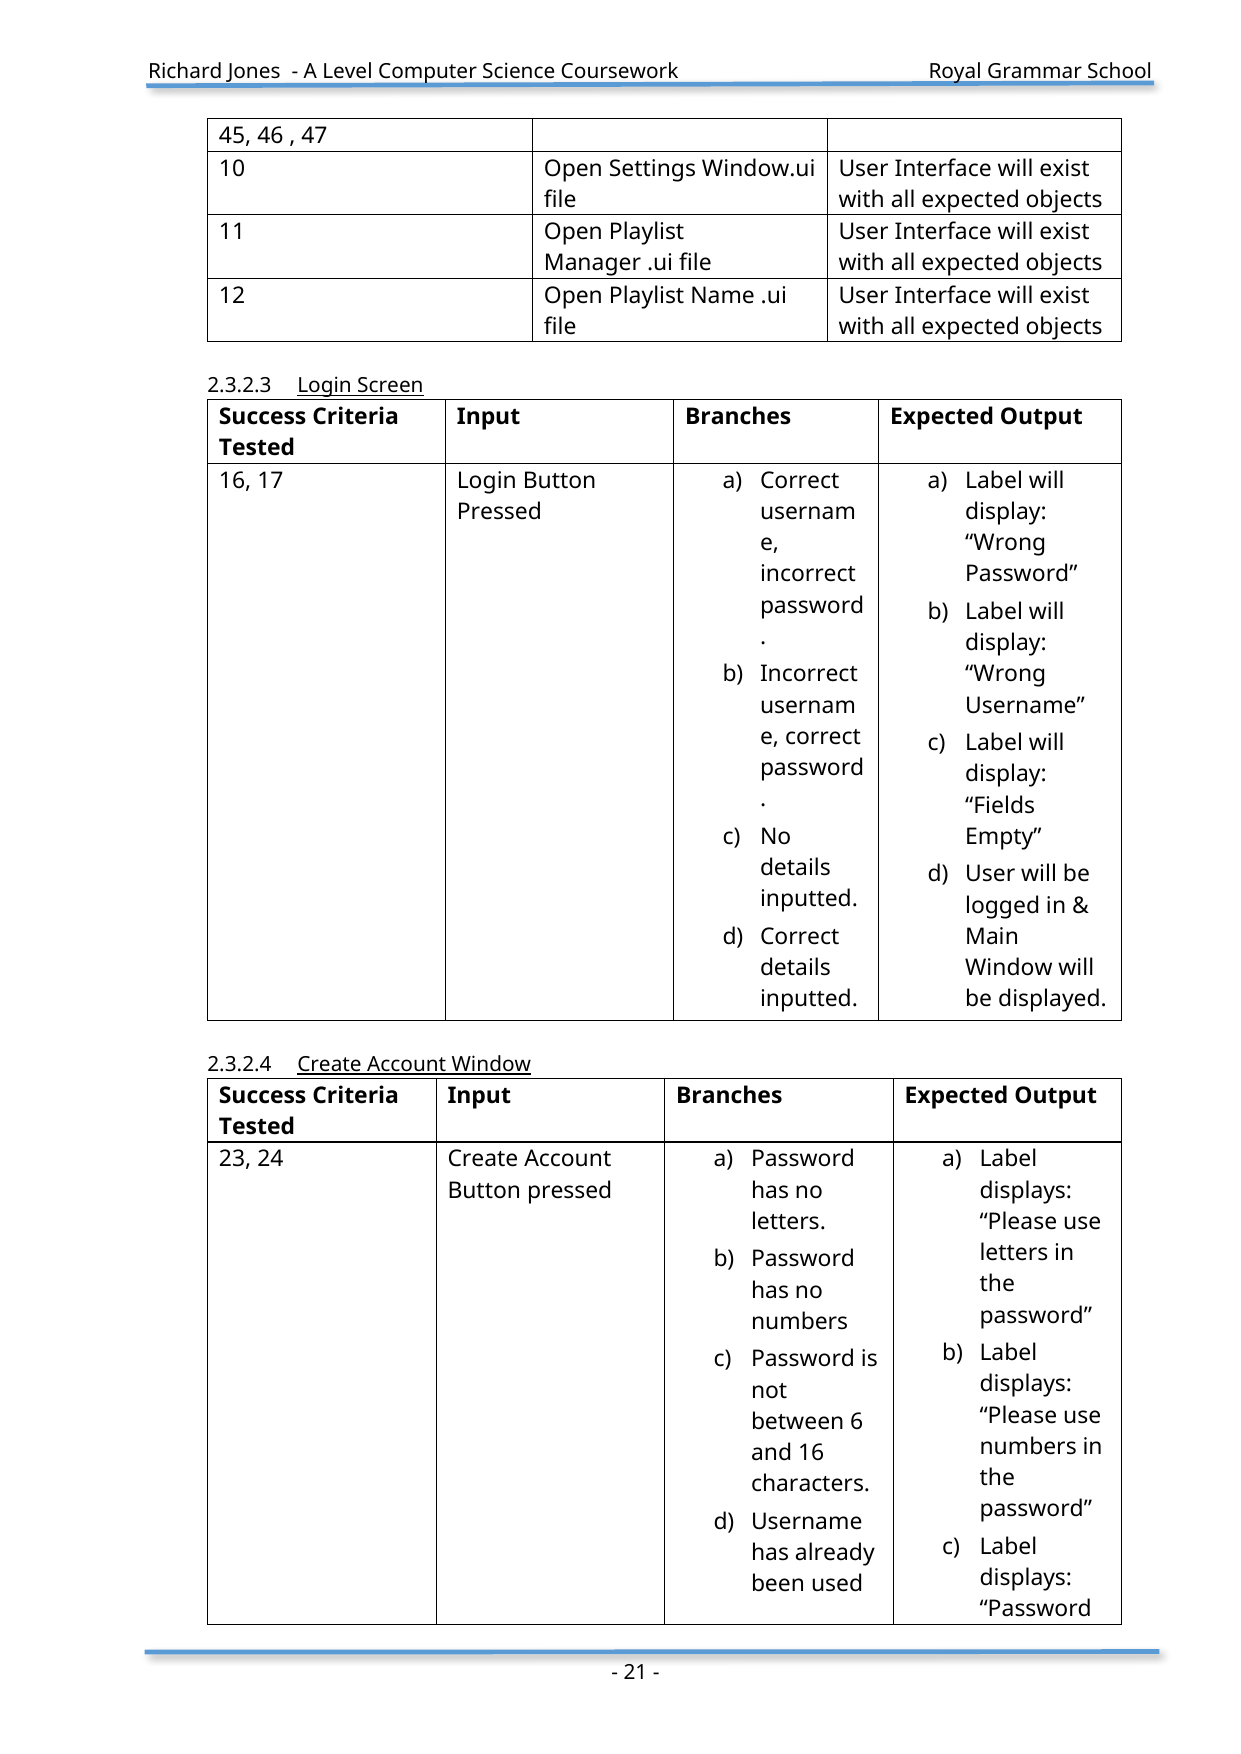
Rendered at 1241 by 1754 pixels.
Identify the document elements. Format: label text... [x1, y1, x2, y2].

table_cell User Interface will exist with all expected objects [828, 279, 1121, 341]
table_cell 10 [208, 152, 532, 214]
table_header Input [446, 400, 673, 463]
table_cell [208, 119, 532, 151]
table_header Expected Output [894, 1079, 1121, 1141]
table_cell Correct username, incorrect password. Incorrect username, correct password. No details inputted. Correct details inputted. [674, 464, 878, 1020]
table_header Branches [665, 1079, 893, 1141]
table_cell Label will display: “Wrong Password” Label will display: “Wrong Username” Label will display: “Fields Empty” User will be logged in & Main Window will be displayed. [879, 464, 1121, 1020]
table_header Branches [674, 400, 878, 463]
table_cell User Interface will exist with all expected objects [828, 215, 1121, 278]
table_cell 11 [208, 215, 532, 278]
table_cell 12 [208, 279, 532, 341]
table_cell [828, 119, 1121, 151]
table_cell 23, 24 [208, 1143, 436, 1624]
table_header Success Criteria Tested [208, 1079, 436, 1141]
table_header Expected Output [879, 400, 1121, 463]
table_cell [437, 1143, 664, 1624]
table_cell Open Settings Window.ui file [533, 152, 827, 214]
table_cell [533, 119, 827, 151]
table_header Success Criteria Tested [208, 400, 445, 463]
table_cell Open Playlist Name .ui file [533, 279, 827, 341]
table_cell Open Playlist Manager .ui file [533, 215, 827, 278]
table_cell 16, 17 [208, 464, 445, 1020]
subtitle Create Account Window [207, 1049, 1122, 1078]
table_cell Login Button Pressed [446, 464, 673, 1020]
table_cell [665, 1143, 893, 1624]
table_header Input [437, 1079, 664, 1141]
subtitle Login Screen [207, 371, 1122, 399]
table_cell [828, 152, 1121, 214]
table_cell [894, 1143, 1121, 1624]
